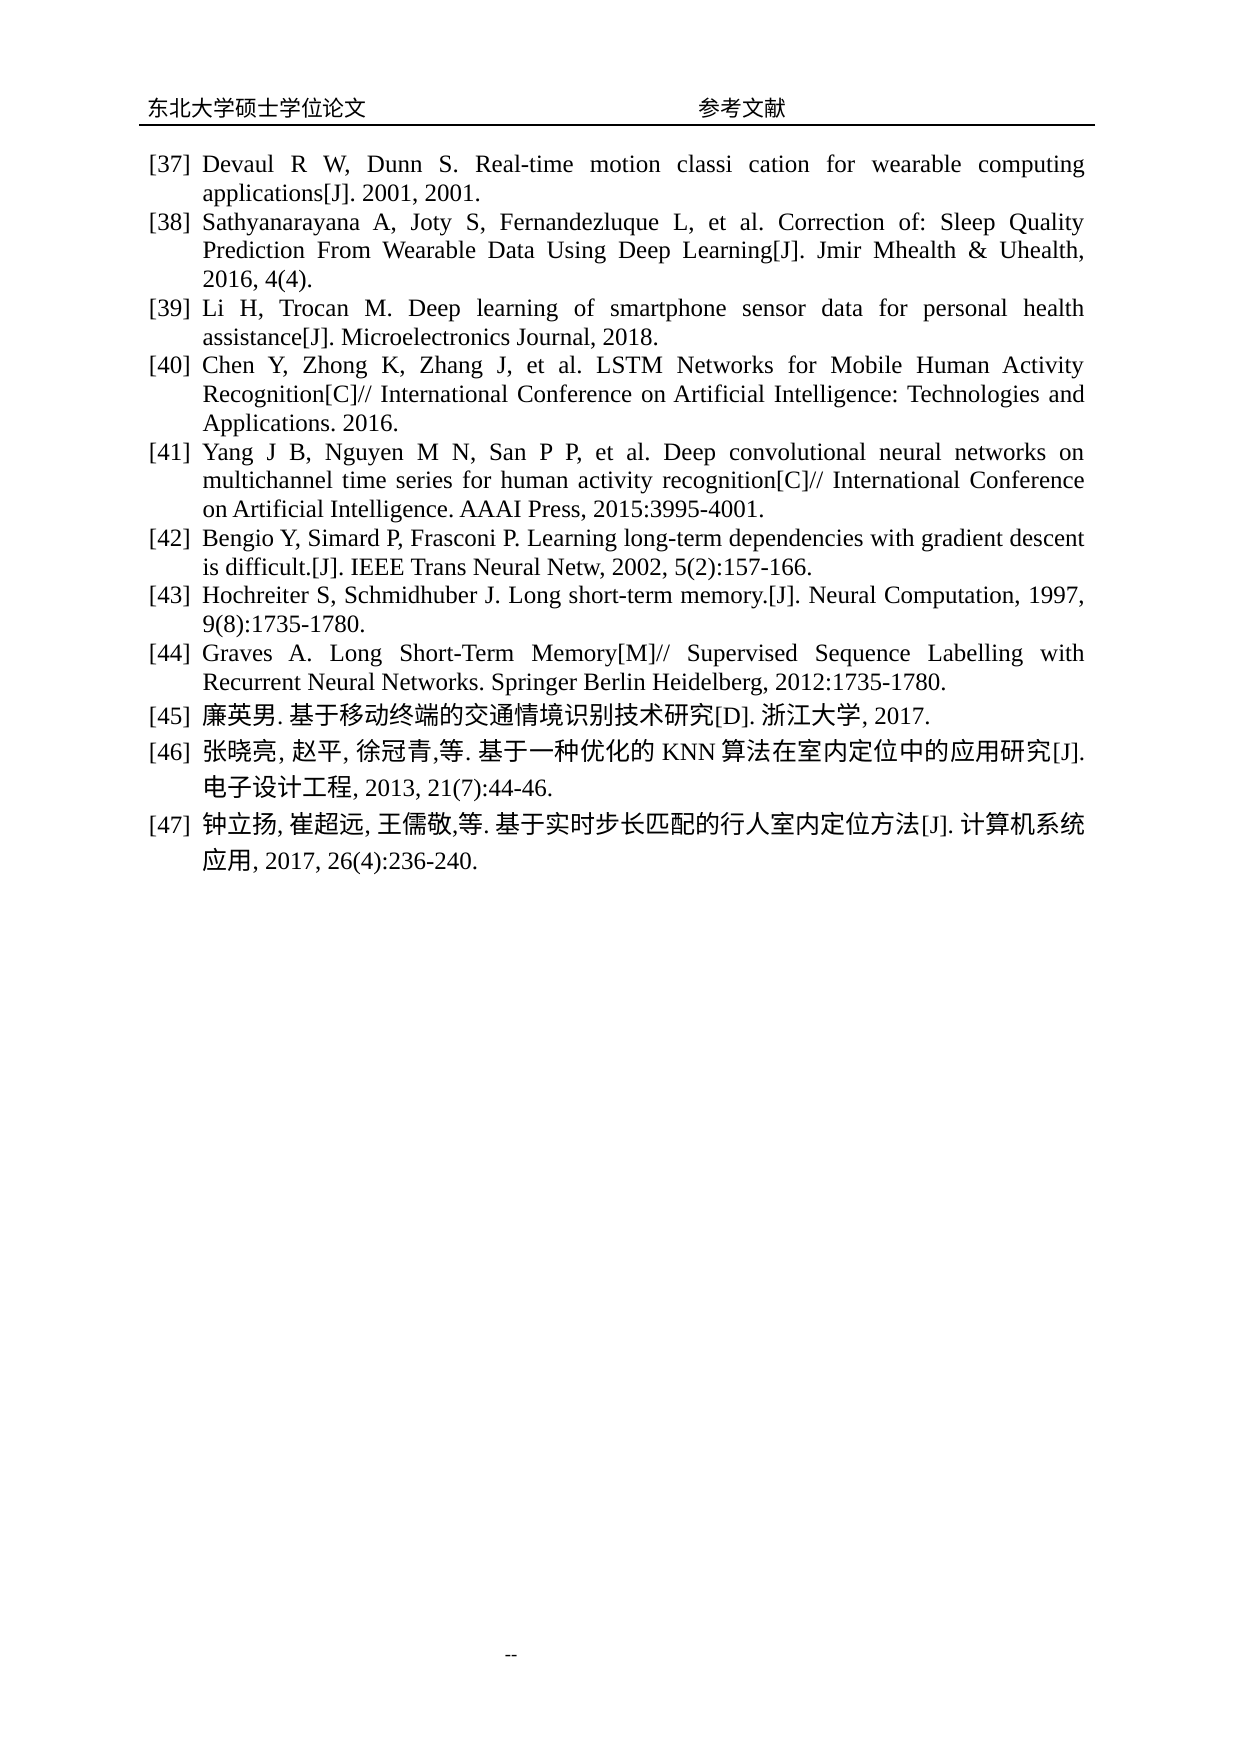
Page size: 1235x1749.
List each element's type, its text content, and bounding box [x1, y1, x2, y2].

list Li H, Trocan M. Deep learning of smartphone sensor data for personal health assistance[J]. Microelectronics Journal, 2018. [149, 293, 1086, 350]
list Graves A. Long Short-Term Memory[M]// Supervised Sequence Labelling with Recurrent Neural Networks. Springer Berlin Heidelberg, 2012:1735-1780. [149, 638, 1086, 695]
list Chen Y, Zhong K, Zhang J, et al. LSTM Networks for Mobile Human Activity Recognition[C]// International Conference on Artificial Intelligence: Technologies and Applications. 2016. [149, 350, 1086, 437]
list 廉英男. 基于移动终端的交通情境识别技术研究[D]. 浙江大学, 2017. [149, 695, 1086, 732]
list Yang J B, Nguyen M N, San P P, et al. Deep convolutional neural networks on multichannel time series for human activity recognition[C]// International Conference on Artificial Intelligence. AAAI Press, 2015:3995-4001. [149, 437, 1086, 523]
list 张晓亮, 赵平, 徐冠青,等. 基于一种优化的KNN算法在室内定位中的应用研究[J]. 电子设计工程, 2013, 21(7):44-46. [149, 732, 1086, 804]
list Hochreiter S, Schmidhuber J. Long short-term memory.[J]. Neural Computation, 1997, 9(8):1735-1780. [149, 580, 1086, 638]
list Sathyanarayana A, Joty S, Fernandezluque L, et al. Correction of: Sleep Quality Prediction From Wearable Data Using Deep Learning[J]. Jmir Mhealth & Uhealth, 2016, 4(4). [149, 207, 1086, 293]
list Bengio Y, Simard P, Frasconi P. Learning long-term dependencies with gradient descent is difficult.[J]. IEEE Trans Neural Netw, 2002, 5(2):157-166. [149, 523, 1086, 580]
list Devaul R W, Dunn S. Real-time motion classi cation for wearable computing applications[J]. 2001, 2001. [149, 149, 1086, 207]
list 钟立扬, 崔超远, 王儒敬,等. 基于实时步长匹配的行人室内定位方法[J]. 计算机系统应用, 2017, 26(4):236-240. [149, 804, 1086, 877]
